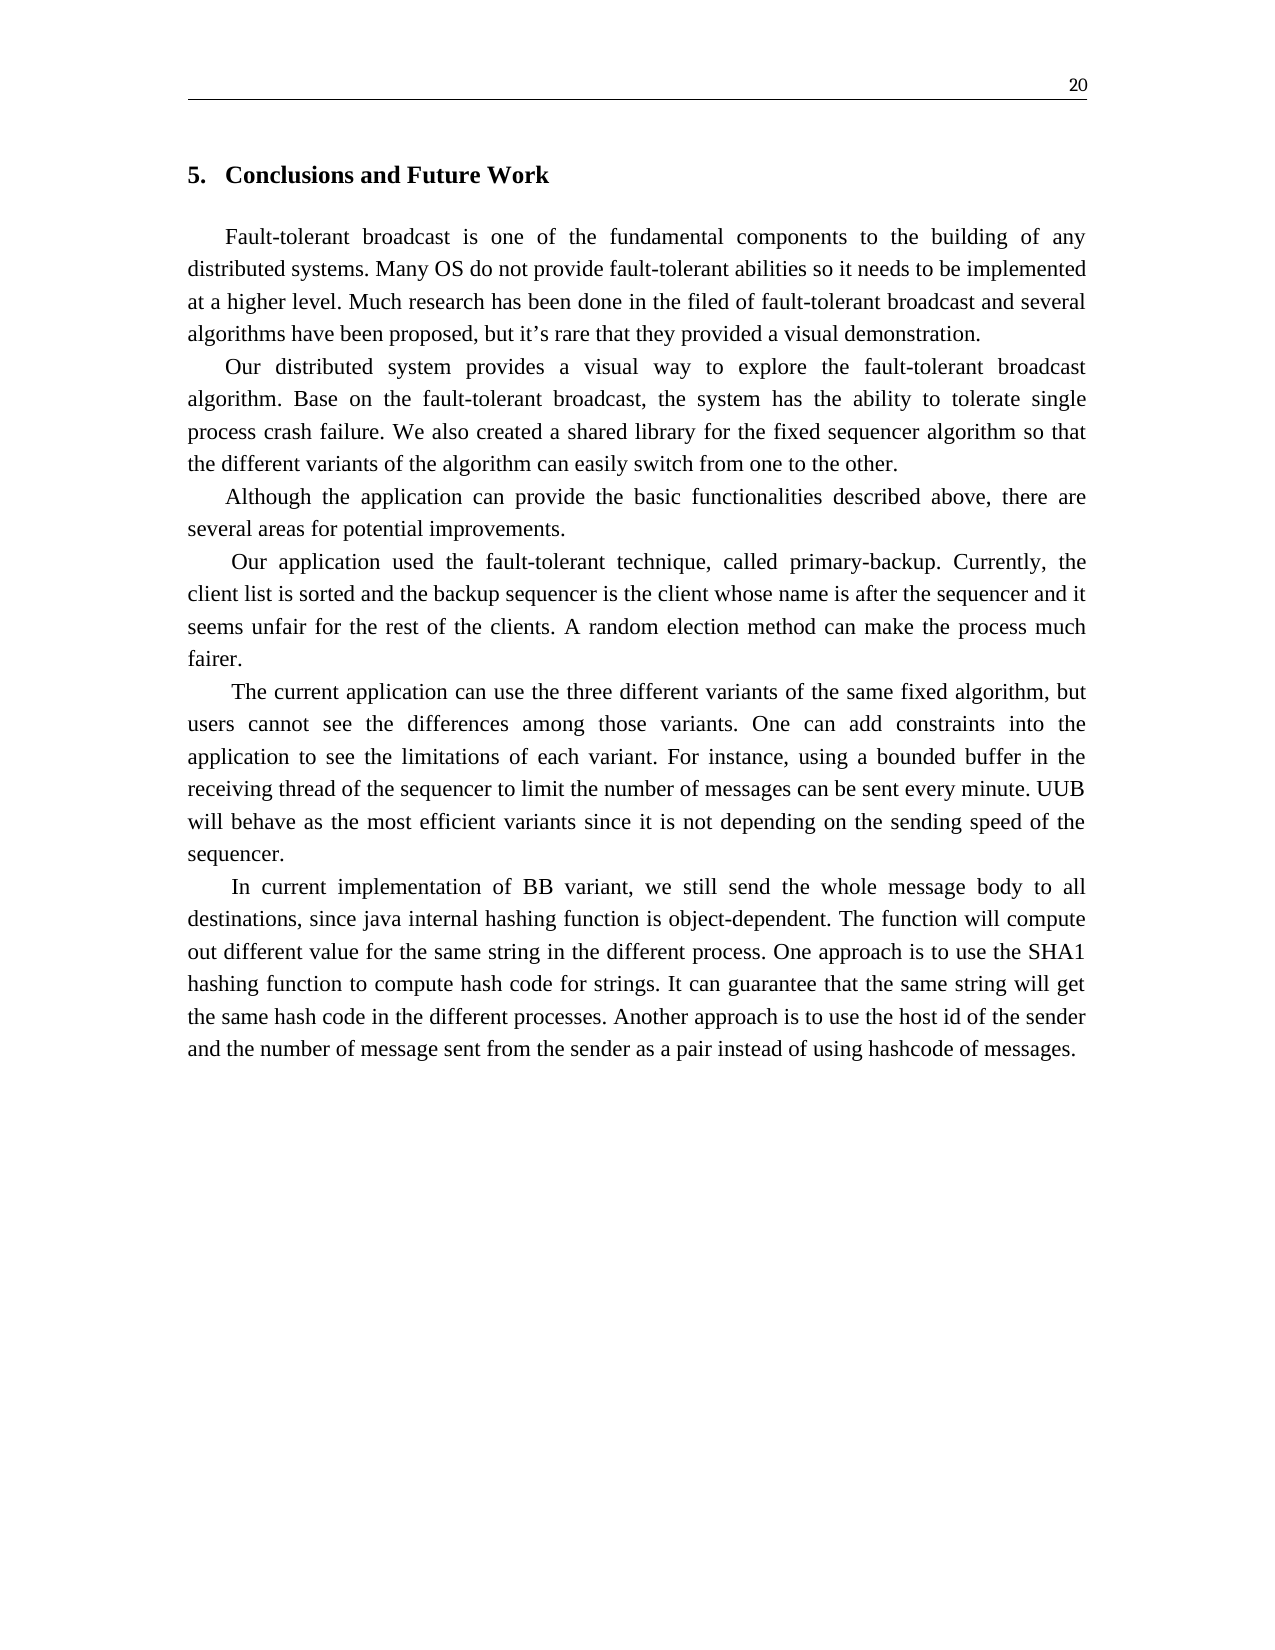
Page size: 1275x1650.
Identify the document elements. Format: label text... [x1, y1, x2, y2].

text Fault-tolerant broadcast is one of the fundamental components to the building of any distributed systems. Many OS do not provide fault-tolerant abilities so it needs to be implemented at a higher level. Much research has been done in the filed of fault-tolerant broadcast and several algorithms have been proposed, but it’s rare that they provided a visual demonstration. [187, 220, 1087, 350]
text Although the application can provide the basic functionalities described above, there are several areas for potential improvements. [187, 480, 1087, 545]
text Our distributed system provides a visual way to explore the fault-tolerant broadcast algorithm. Base on the fault-tolerant broadcast, the system has the ability to tolerate single process crash failure. We also created a shared library for the fixed sequencer algorithm so that the different variants of the algorithm can easily switch from one to the other. [187, 350, 1087, 480]
text Our application used the fault-tolerant technique, called primary-backup. Currently, the client list is sorted and the backup sequencer is the client whose name is after the sequencer and it seems unfair for the rest of the clients. A random election method can make the process much fairer. [187, 545, 1087, 675]
list Conclusions and Future Work [187, 159, 1087, 191]
text The current application can use the three different variants of the same fixed algorithm, but users cannot see the differences among those variants. One can add constraints into the application to see the limitations of each variant. For instance, using a bounded buffer in the receiving thread of the sequencer to limit the number of messages can be sent every minute. UUB will behave as the most efficient variants since it is not depending on the sending speed of the sequencer. [187, 675, 1087, 870]
text In current implementation of BB variant, we still send the whole message body to all destinations, since java internal hashing function is object-dependent. The function will compute out different value for the same string in the different process. One approach is to use the SHA1 hashing function to compute hash code for strings. It can guarantee that the same string will get the same hash code in the different processes. Another approach is to use the host id of the sender and the number of message sent from the sender as a pair instead of using hashcode of messages. [187, 870, 1087, 1065]
